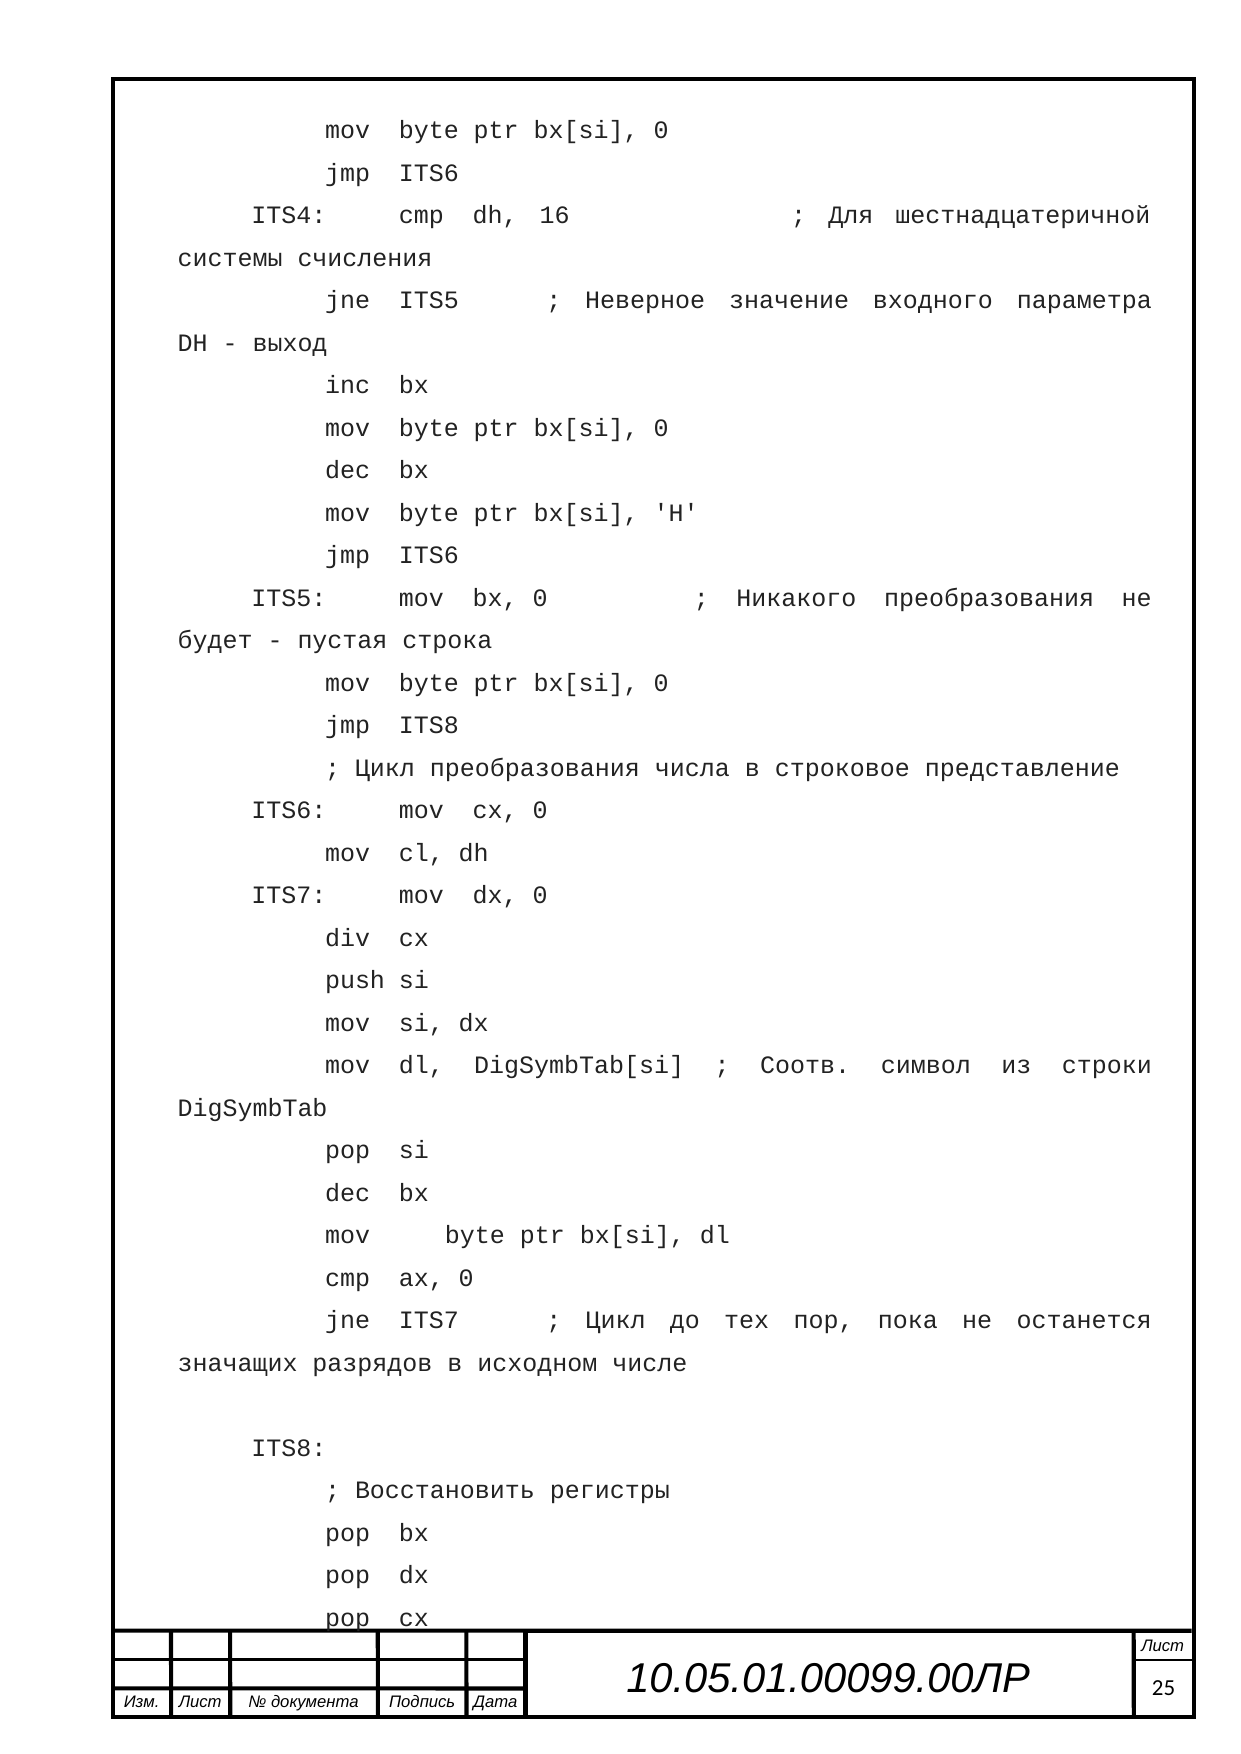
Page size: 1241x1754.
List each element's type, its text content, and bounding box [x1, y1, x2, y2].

text jmp ITS8 [177, 713, 1152, 741]
text cmp ax, 0 [177, 1266, 1152, 1294]
text mov cl, dh [177, 841, 1152, 869]
text mov byte ptr bx[si], 0 [177, 416, 1152, 444]
text mov byte ptr bx[si], 0 [177, 118, 1152, 146]
text mov si, dx [177, 1011, 1152, 1039]
text inc bx [177, 373, 1152, 401]
text mov dl, DigSymbTab[si] ; Соотв. символ из строки DigSymbTab [177, 1053, 1152, 1124]
text pop dx [177, 1563, 1152, 1591]
text mov byte ptr bx[si], 'H' [177, 501, 1152, 529]
text ; Восстановить регистры [177, 1478, 1152, 1506]
text ITS4: cmp dh, 16 ; Для шестнадцатеричной системы счисления [177, 203, 1152, 274]
text mov byte ptr bx[si], 0 [177, 671, 1152, 699]
text jne ITS5 ; Неверное значение входного параметра DH - выход [177, 288, 1152, 359]
text jne ITS7 ; Цикл до тех пор, пока не останется значащих разрядов в исходном числе [177, 1308, 1152, 1379]
text ITS6: mov cx, 0 [177, 798, 1152, 826]
text ; Цикл преобразования числа в строковое представление [177, 756, 1152, 784]
text jmp ITS6 [177, 161, 1152, 189]
text div cx [177, 926, 1152, 954]
text ITS7: mov dx, 0 [177, 883, 1152, 911]
text dec bx [177, 458, 1152, 486]
text ITS8: [177, 1436, 1152, 1464]
text pop si [177, 1138, 1152, 1166]
text pop cx [177, 1606, 1152, 1634]
text push si [177, 968, 1152, 996]
text ITS5: mov bx, 0 ; Никакого преобразования не будет - пустая строка [177, 586, 1152, 656]
text mov byte ptr bx[si], dl [177, 1223, 1152, 1251]
text jmp ITS6 [177, 543, 1152, 571]
text pop bx [177, 1521, 1152, 1549]
text dec bx [177, 1181, 1152, 1209]
